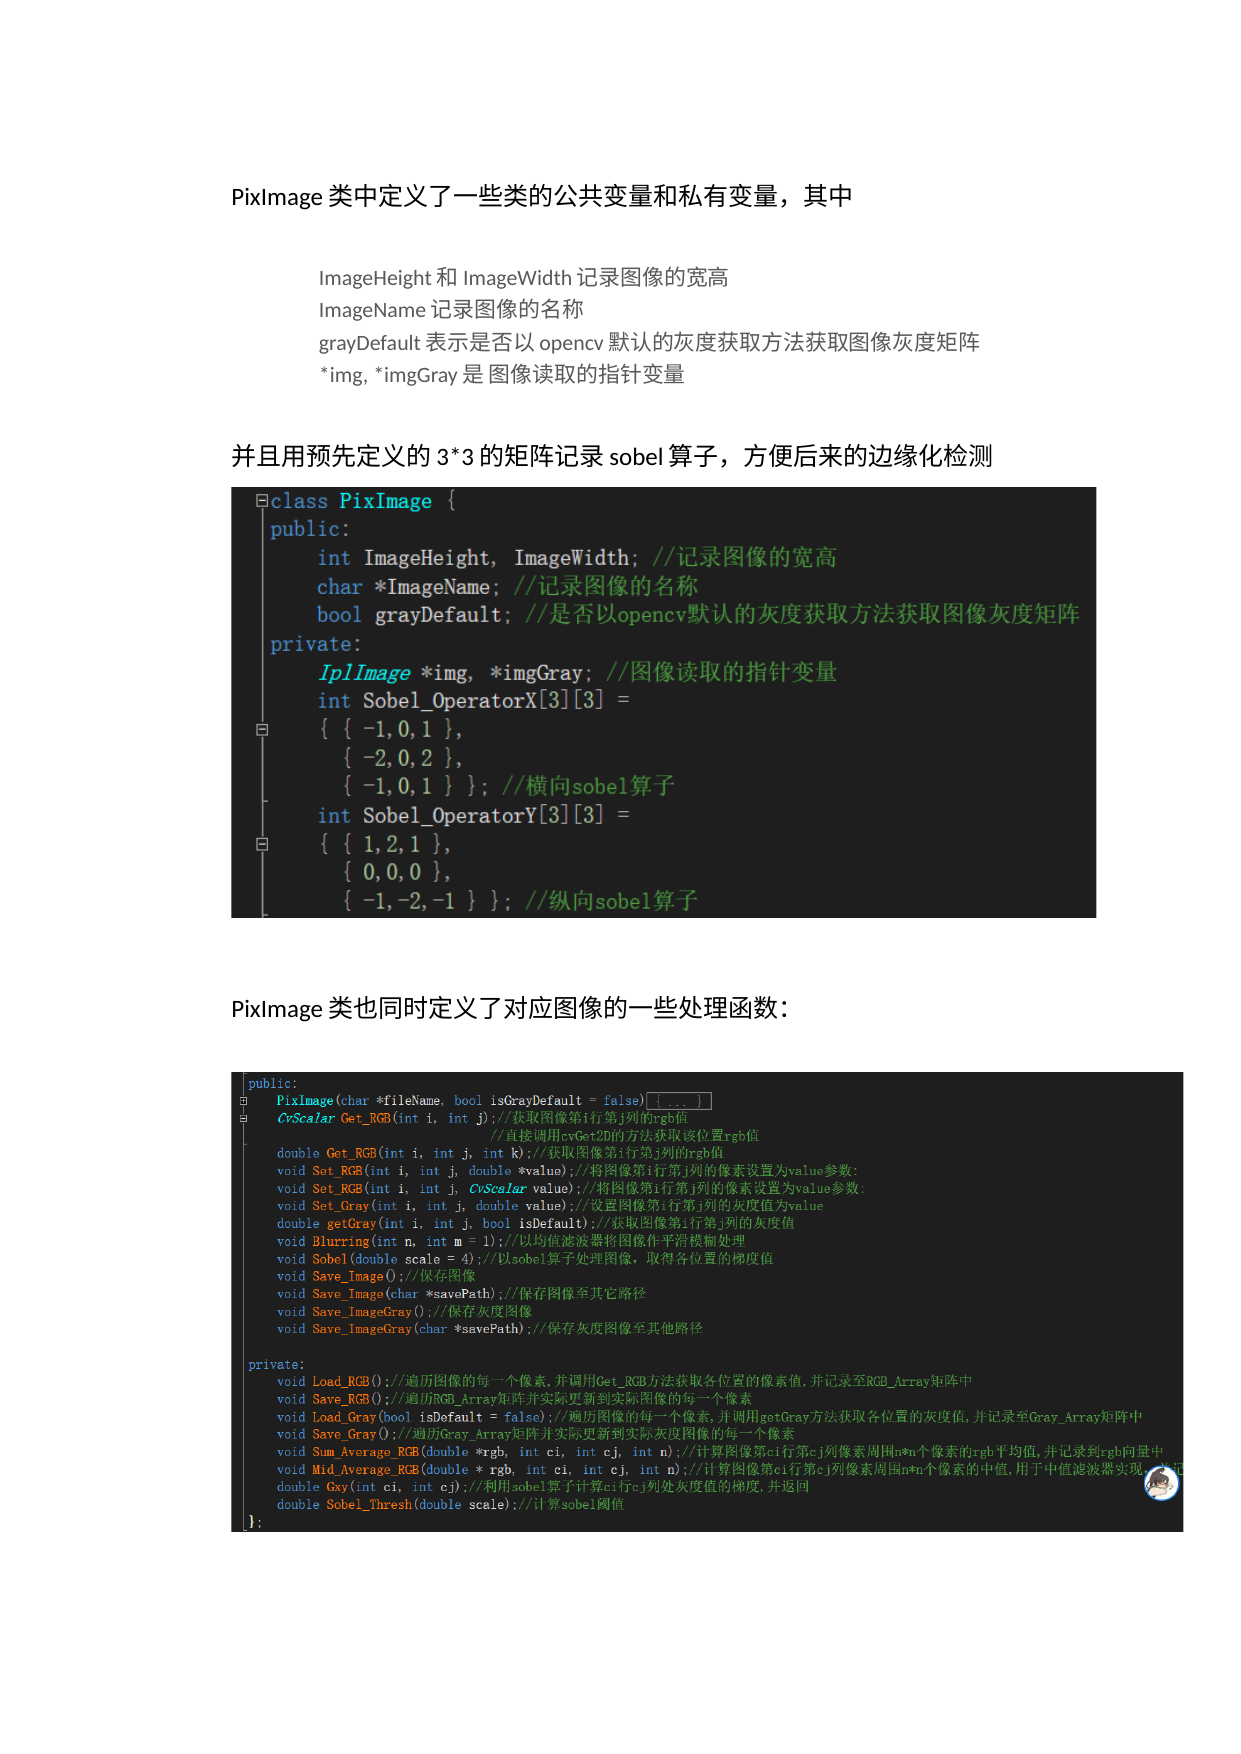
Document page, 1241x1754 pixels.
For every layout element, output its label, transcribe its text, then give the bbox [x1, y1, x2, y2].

text *img, *imgGray是 图像读取的指针变量 [275, 357, 1053, 389]
text PixImage类中定义了一些类的公共变量和私有变量，其中 [187, 162, 1053, 227]
picture [231, 487, 1097, 918]
text grayDefault表示是否以opencv默认的灰度获取方法获取图像灰度矩阵 [275, 324, 1053, 357]
text PixImage类也同时定义了对应图像的一些处理函数： [187, 974, 1053, 1039]
picture [231, 1072, 1184, 1532]
text 并且用预先定义的3*3的矩阵记录sobel算子，方便后来的边缘化检测 [187, 422, 1053, 487]
text ImageName记录图像的名称 [275, 292, 1053, 324]
text ImageHeight和 ImageWidth记录图像的宽高 [275, 259, 1053, 292]
